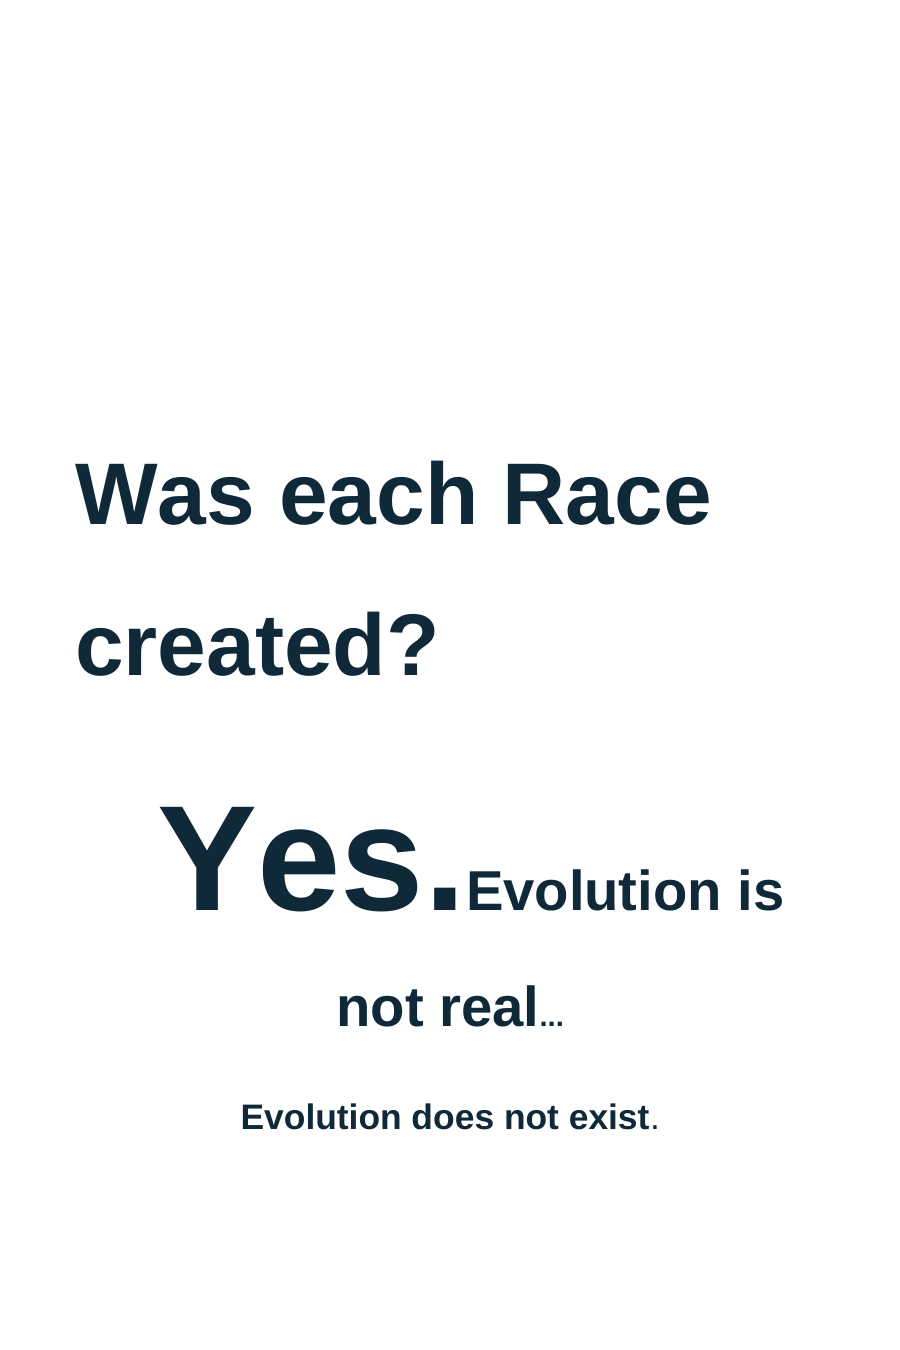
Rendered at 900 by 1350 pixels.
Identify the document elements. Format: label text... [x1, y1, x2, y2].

text Was each Race created? [75, 442, 825, 694]
text Yes.Evolution is not real... [75, 769, 825, 1039]
text Evolution does not exist. [75, 1096, 825, 1137]
